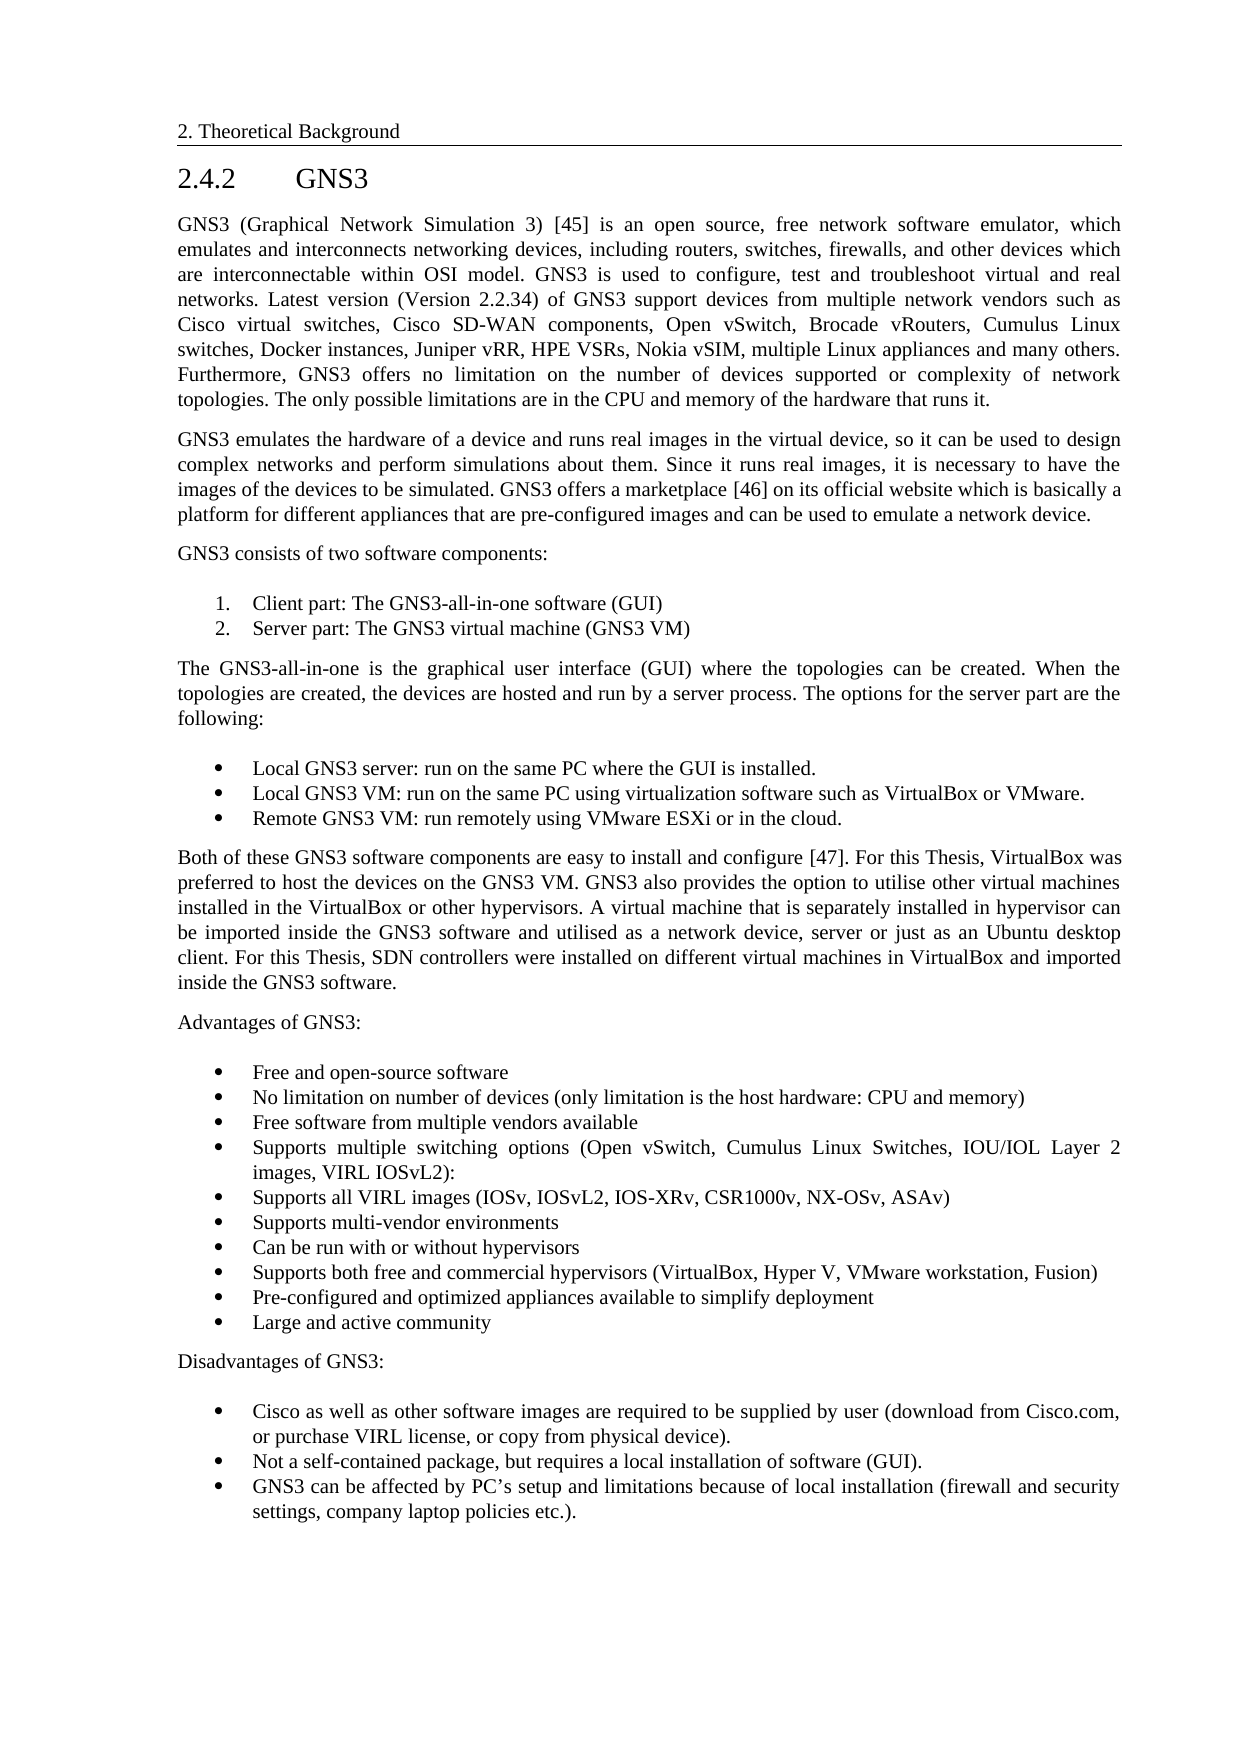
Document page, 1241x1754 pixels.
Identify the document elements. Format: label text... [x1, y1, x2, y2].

text GNS3 (Graphical Network Simulation 3) is an open source, free network software emulator, which emulates and interconnects networking devices, including routers, switches, firewalls, and other devices which are interconnectable within OSI model. GNS3 is used to configure, test and troubleshoot virtual and real networks. Latest version (Version 2.2.34) of GNS3 support devices from multiple network vendors such as Cisco virtual switches, Cisco SD-WAN components, Open vSwitch, Brocade vRouters, Cumulus Linux switches, Docker instances, Juniper vRR, HPE VSRs, Nokia vSIM, multiple Linux appliances and many others. Furthermore, GNS3 offers no limitation on the number of devices supported or complexity of network topologies. The only possible limitations are in the CPU and memory of the hardware that runs it. [177, 211, 1122, 411]
text Both of these GNS3 software components are easy to install and configure . For this Thesis, VirtualBox was preferred to host the devices on the GNS3 VM. GNS3 also provides the option to utilise other virtual machines installed in the VirtualBox or other hypervisors. A virtual machine that is separately installed in hypervisor can be imported inside the GNS3 software and utilised as a network device, server or just as an Ubuntu desktop client. For this Thesis, SDN controllers were installed on different virtual machines in VirtualBox and imported inside the GNS3 software. [177, 844, 1122, 994]
list Remote GNS3 VM: run remotely using VMware ESXi or in the cloud. [215, 805, 1122, 830]
text The GNS3-all-in-one is the graphical user interface (GUI) where the topologies can be created. When the topologies are created, the devices are hosted and run by a server process. The options for the server part are the following: [177, 655, 1122, 730]
list Server part: The GNS3 virtual machine (GNS3 VM) [215, 615, 1122, 640]
list Local GNS3 server: run on the same PC where the GUI is installed. [215, 755, 1122, 780]
text Advantages of GNS3: [177, 1009, 1122, 1034]
text GNS3 emulates the hardware of a device and runs real images in the virtual device, so it can be used to design complex networks and perform simulations about them. Since it runs real images, it is necessary to have the images of the devices to be simulated. GNS3 offers a marketplace on its official website which is basically a platform for different appliances that are pre-configured images and can be used to emulate a network device. [177, 426, 1122, 526]
list Free and open-source software [215, 1059, 1122, 1084]
list Supports all VIRL images (IOSv, IOSvL2, IOS-XRv, CSR1000v, NX-OSv, ASAv) [215, 1184, 1122, 1209]
list Can be run with or without hypervisors [215, 1234, 1122, 1259]
text Disadvantages of GNS3: [177, 1348, 1122, 1373]
list Client part: The GNS3-all-in-one software (GUI) [215, 590, 1122, 615]
list Large and active community [215, 1309, 1122, 1334]
list Pre-configured and optimized appliances available to simplify deployment [215, 1284, 1122, 1309]
list Supports multi-vendor environments [215, 1209, 1122, 1234]
list No limitation on number of devices (only limitation is the host hardware: CPU and memory) [215, 1084, 1122, 1109]
list Supports both free and commercial hypervisors (VirtualBox, Hyper V, VMware workstation, Fusion) [215, 1259, 1122, 1284]
list Supports multiple switching options (Open vSwitch, Cumulus Linux Switches, IOU/IOL Layer 2 images, VIRL IOSvL2): [215, 1134, 1122, 1184]
list Not a self-contained package, but requires a local installation of software (GUI). [215, 1448, 1122, 1473]
list Local GNS3 VM: run on the same PC using virtualization software such as VirtualBox or VMware. [215, 780, 1122, 805]
list Cisco as well as other software images are required to be supplied by user (download from Cisco.com, or purchase VIRL license, or copy from physical device). [215, 1398, 1122, 1448]
subtitle GNS3 [177, 161, 1122, 194]
list GNS3 can be affected by PC’s setup and limitations because of local installation (firewall and security settings, company laptop policies etc.). [215, 1473, 1122, 1523]
list Free software from multiple vendors available [215, 1109, 1122, 1134]
text GNS3 consists of two software components: [177, 540, 1122, 565]
